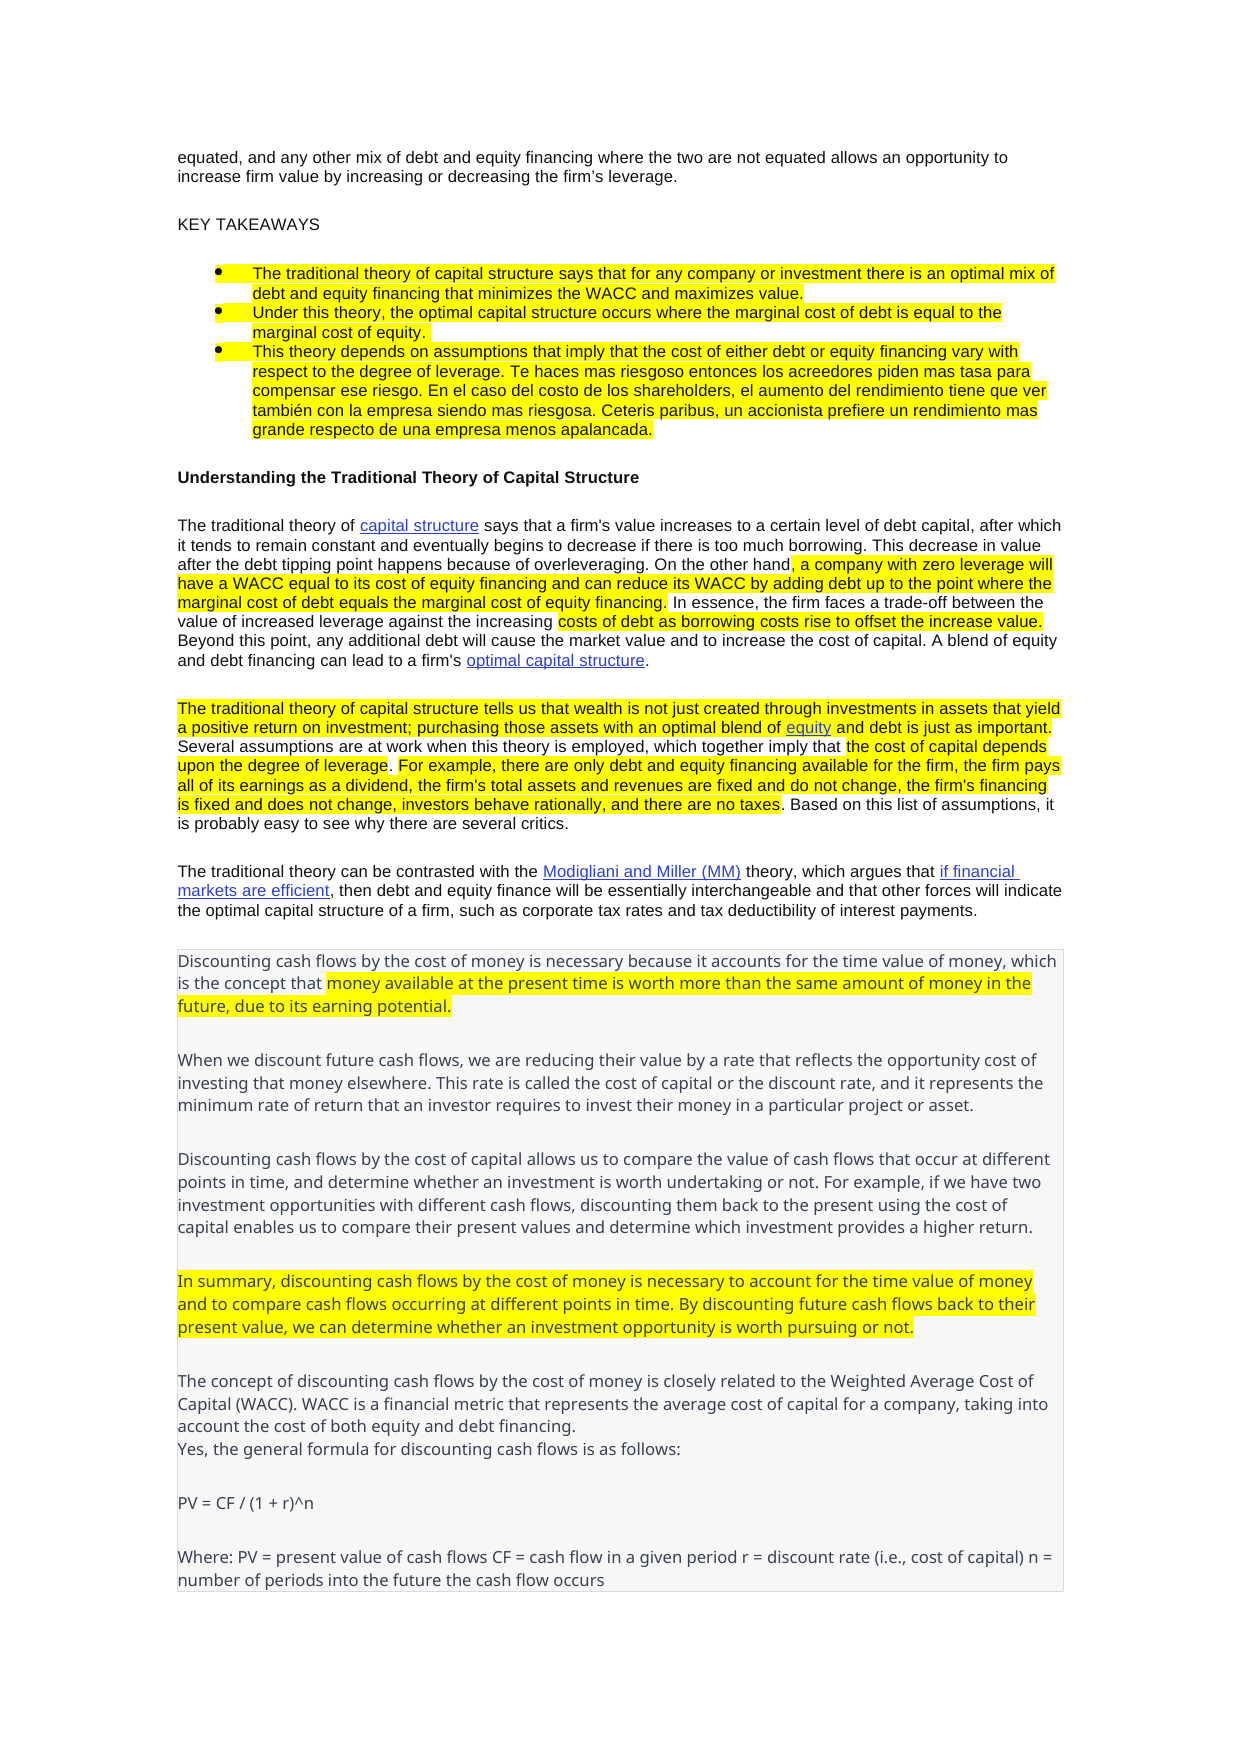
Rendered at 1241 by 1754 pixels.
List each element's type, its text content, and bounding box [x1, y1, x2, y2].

text The concept of discounting cash flows by the cost of money is closely related to the Weighted Average Cost of Capital (WACC). WACC is a financial metric that represents the average cost of capital for a company, taking into account the cost of both equity and debt financing. [178, 1369, 1063, 1438]
text Where: PV = present value of cash flows CF = cash flow in a given period r = discount rate (i.e., cost of capital) n = number of periods into the future the cash flow occurs [178, 1545, 1063, 1591]
text The traditional theory of capital structure says that a firm's value increases to a certain level of debt capital, after which it tends to remain constant and eventually begins to decrease if there is too much borrowing. This decrease in value after the debt tipping point happens because of overleveraging. On the other hand, a company with zero leverage will have a WACC equal to its cost of equity financing and can reduce its WACC by adding debt up to the point where the marginal cost of debt equals the marginal cost of equity financing. In essence, the firm faces a trade-off between the value of increased leverage against the increasing costs of debt as borrowing costs rise to offset the increase value. Beyond this point, any additional debt will cause the market value and to increase the cost of capital. A blend of equity and debt financing can lead to a firm's optimal capital structure. [177, 516, 1063, 669]
text KEY TAKEAWAYS [177, 215, 1063, 234]
text Discounting cash flows by the cost of money is necessary because it accounts for the time value of money, which is the concept that money available at the present time is worth more than the same amount of money in the future, due to its earning potential. [178, 950, 1063, 1017]
text Discounting cash flows by the cost of capital allows us to compare the value of cash flows that occur at different points in time, and determine whether an investment is worth undertaking or not. For example, if we have two investment opportunities with different cash flows, discounting them back to the present using the cost of capital enables us to compare their present values and determine which investment provides a higher return. [178, 1147, 1063, 1239]
text Understanding the Traditional Theory of Capital Structure [177, 468, 1063, 487]
list This theory depends on assumptions that imply that the cost of either debt or equity financing vary with respect to the degree of leverage. Te haces mas riesgoso entonces los acreedores piden mas tasa para compensar ese riesgo. En el caso del costo de los shareholders, el aumento del rendimiento tiene que ver también con la empresa siendo mas riesgosa. Ceteris paribus, un accionista prefiere un rendimiento mas grande respecto de una empresa menos apalancada. [215, 342, 1063, 439]
text In summary, discounting cash flows by the cost of money is necessary to account for the time value of money and to compare cash flows occurring at different points in time. By discounting future cash flows back to their present value, we can determine whether an investment opportunity is worth pursuing or not. [178, 1269, 1063, 1338]
list The traditional theory of capital structure says that for any company or investment there is an optimal mix of debt and equity financing that minimizes the WACC and maximizes value. [215, 263, 1063, 303]
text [177, 148, 1063, 186]
text The traditional theory of capital structure tells us that wealth is not just created through investments in assets that yield a positive return on investment; purchasing those assets with an optimal blend of equity and debt is just as important. Several assumptions are at work when this theory is employed, which together imply that the cost of capital depends upon the degree of leverage. For example, there are only debt and equity financing available for the firm, the firm pays all of its earnings as a dividend, the firm's total assets and revenues are fixed and do not change, the firm's financing is fixed and does not change, investors behave rationally, and there are no taxes. Based on this list of assumptions, it is probably easy to see why there are several critics. [177, 699, 1063, 833]
text When we discount future cash flows, we are reducing their value by a rate that reflects the opportunity cost of investing that money elsewhere. This rate is called the cost of capital or the discount rate, and it represents the minimum rate of return that an investor requires to invest their money in a particular project or asset. [178, 1048, 1063, 1117]
text Yes, the general formula for discounting cash flows is as follows: [178, 1438, 1063, 1460]
text PV = CF / (1 + r)^n [178, 1491, 1063, 1514]
text The traditional theory can be contrasted with the Modigliani and Miller (MM) theory, which argues that if financial markets are efficient, then debt and equity finance will be essentially interchangeable and that other forces will indicate the optimal capital structure of a firm, such as corporate tax rates and tax deductibility of interest payments. [177, 862, 1063, 919]
list Under this theory, the optimal capital structure occurs where the marginal cost of debt is equal to the marginal cost of equity. [215, 303, 1063, 342]
